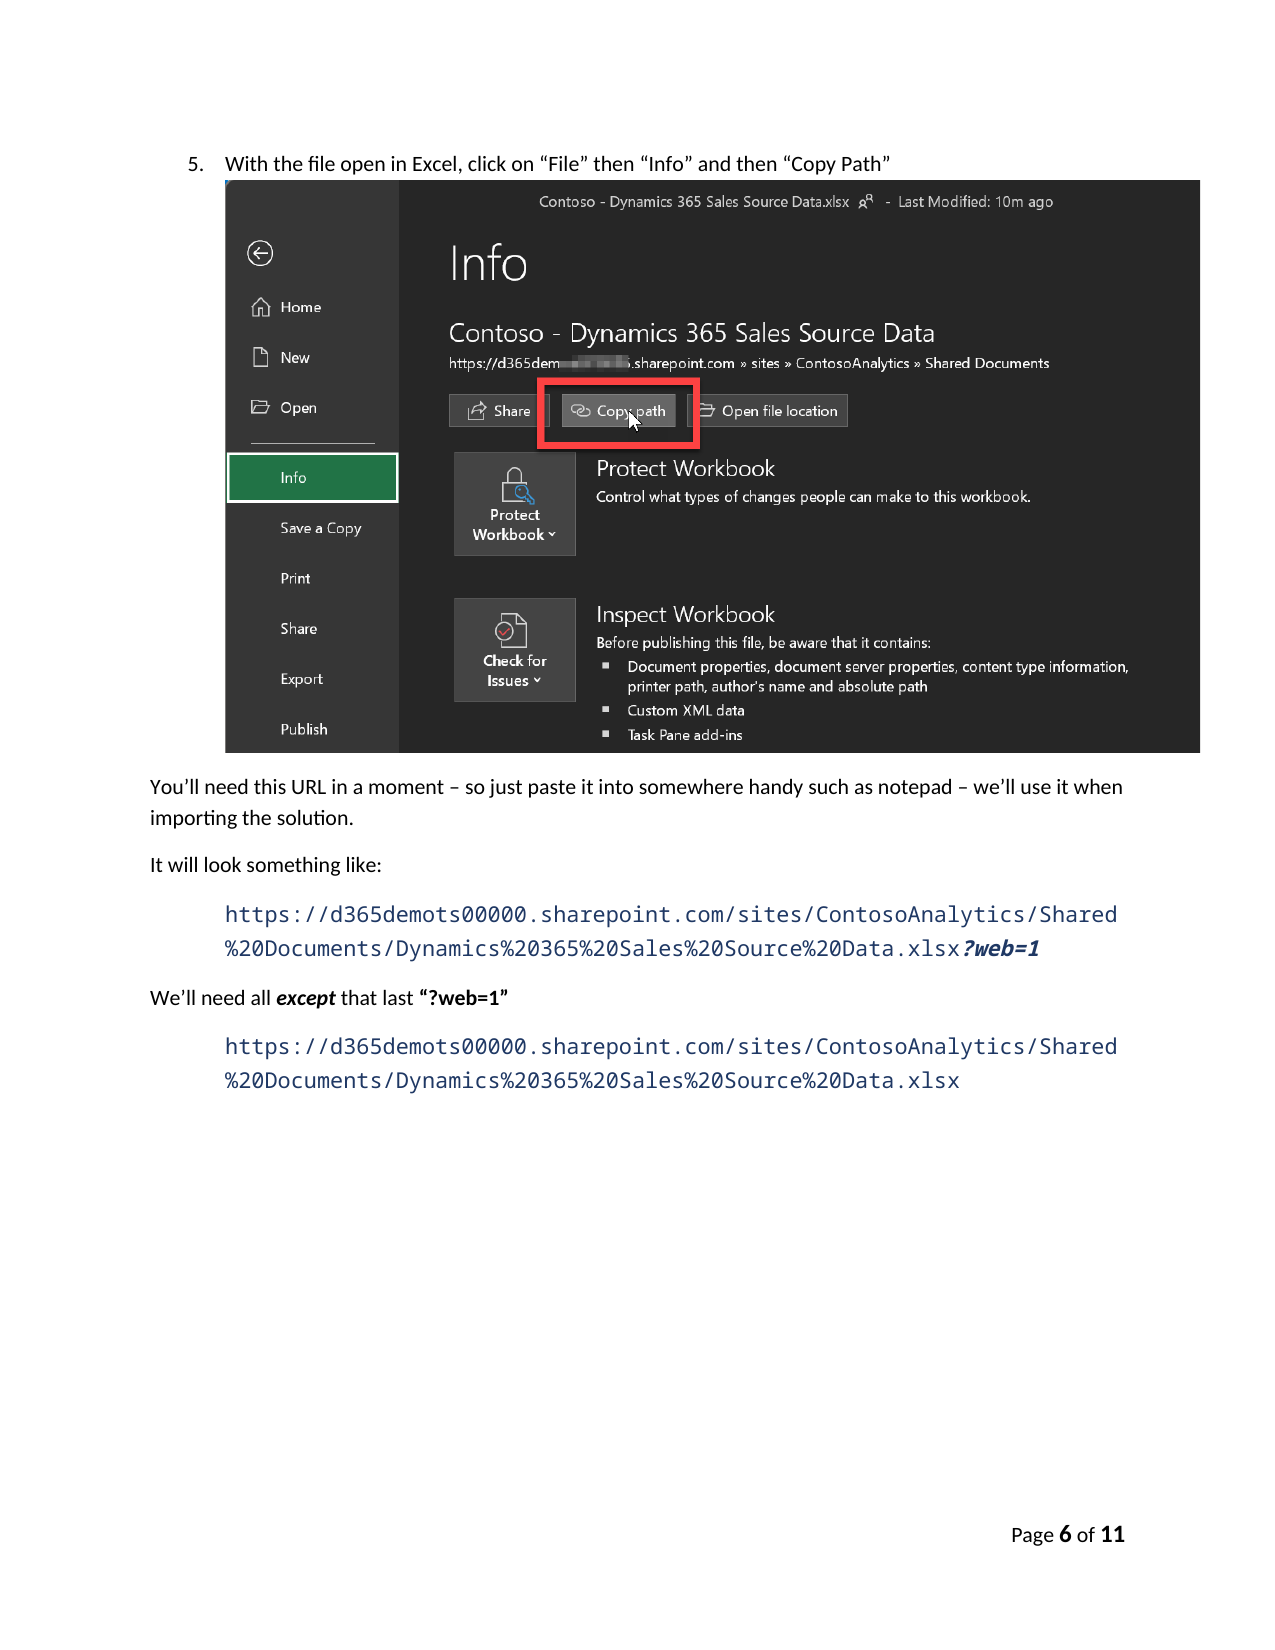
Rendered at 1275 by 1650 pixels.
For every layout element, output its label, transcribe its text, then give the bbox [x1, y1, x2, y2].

text You’ll need this URL in a moment – so just paste it into somewhere handy such as notepad – we’ll use it when importing the solution. [150, 773, 1125, 831]
picture [225, 180, 1200, 753]
text We’ll need all except that last “?web=1” [150, 984, 1125, 1010]
text https://d365demots00000.sharepoint.com/sites/ContosoAnalytics/Shared%20Documents/Dynamics%20365%20Sales%20Source%20Data.xlsx?web=1 [225, 899, 1125, 963]
text It will look something like: [150, 851, 1125, 878]
text https://d365demots00000.sharepoint.com/sites/ContosoAnalytics/Shared%20Documents/Dynamics%20365%20Sales%20Source%20Data.xlsx [225, 1031, 1125, 1095]
